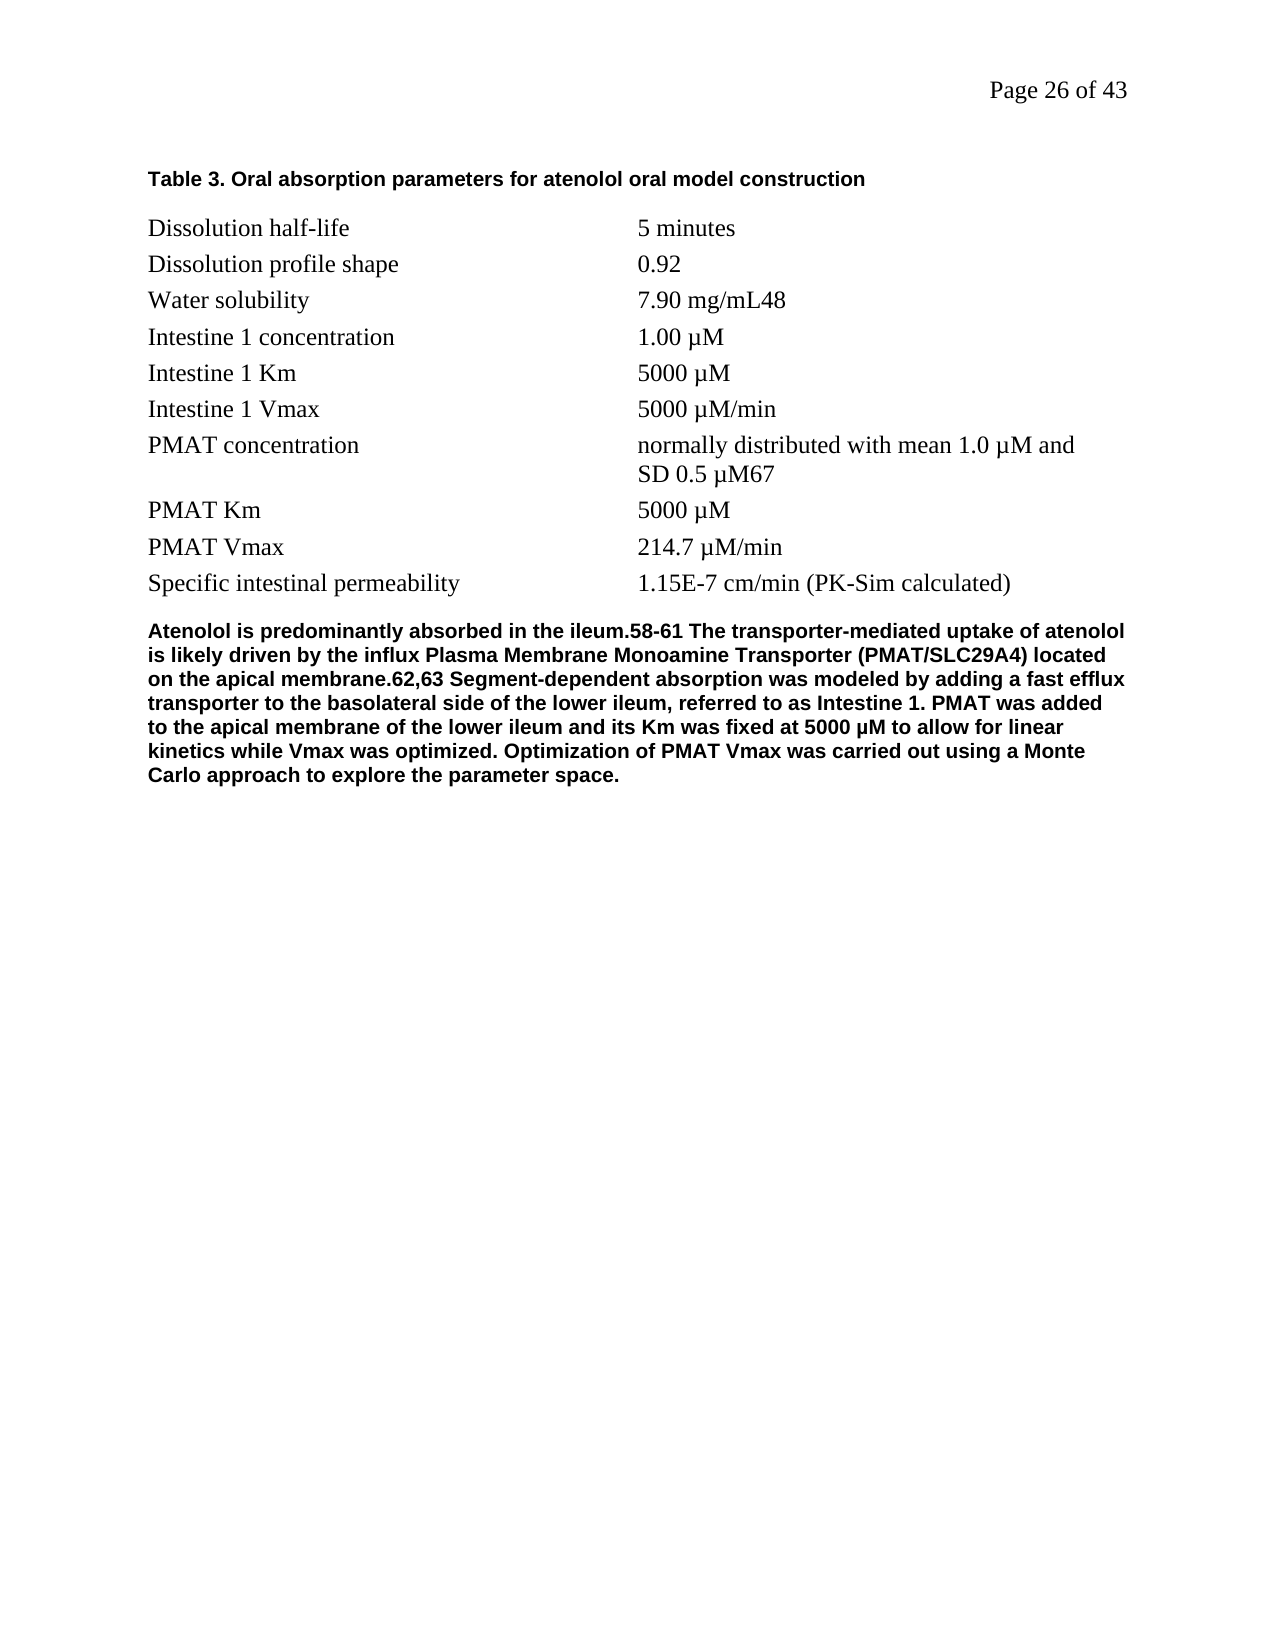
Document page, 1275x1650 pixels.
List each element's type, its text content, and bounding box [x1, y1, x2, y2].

table_cell 0.92 [626, 245, 1116, 282]
table_header Dissolution half-life [136, 209, 626, 245]
text Atenolol is predominantly absorbed in the ileum.58-61 The transporter-mediated uptake of atenolol is likely driven by the influx Plasma Membrane Monoamine Transporter (PMAT/SLC29A4) located on the apical membrane.62,63 Segment-dependent absorption was modeled by adding a fast efflux transporter to the basolateral side of the lower ileum, referred to as Intestine 1. PMAT was added to the apical membrane of the lower ileum and its Km was fixed at 5000 µM to allow for linear kinetics while Vmax was optimized. Optimization of PMAT Vmax was carried out using a Monte Carlo approach to explore the parameter space. [148, 619, 1127, 787]
table_cell Intestine 1 Vmax [136, 390, 626, 427]
table_cell PMAT concentration [136, 427, 626, 492]
table_cell 5000 µM [626, 492, 1116, 528]
table_cell 214.7 µM/min [626, 528, 1116, 564]
table_cell Water solubility [136, 282, 626, 318]
table_cell 1.15E-7 cm/min (PK-Sim calculated) [626, 564, 1116, 600]
table_cell PMAT Vmax [136, 528, 626, 564]
table_cell normally distributed with mean 1.0 µM and SD 0.5 µM67 [626, 427, 1116, 492]
table_cell PMAT Km [136, 492, 626, 528]
table_cell 1.00 µM [626, 318, 1116, 354]
table_header 5 minutes [626, 209, 1116, 245]
text Table 3. Oral absorption parameters for atenolol oral model construction [148, 166, 1127, 190]
table_cell 5000 µM/min [626, 390, 1116, 427]
table_cell Dissolution profile shape [136, 245, 626, 282]
table_cell Intestine 1 Km [136, 354, 626, 390]
table_cell Intestine 1 concentration [136, 318, 626, 354]
table_cell Specific intestinal permeability [136, 564, 626, 600]
table_cell 5000 µM [626, 354, 1116, 390]
table_cell 7.90 mg/mL48 [626, 282, 1116, 318]
